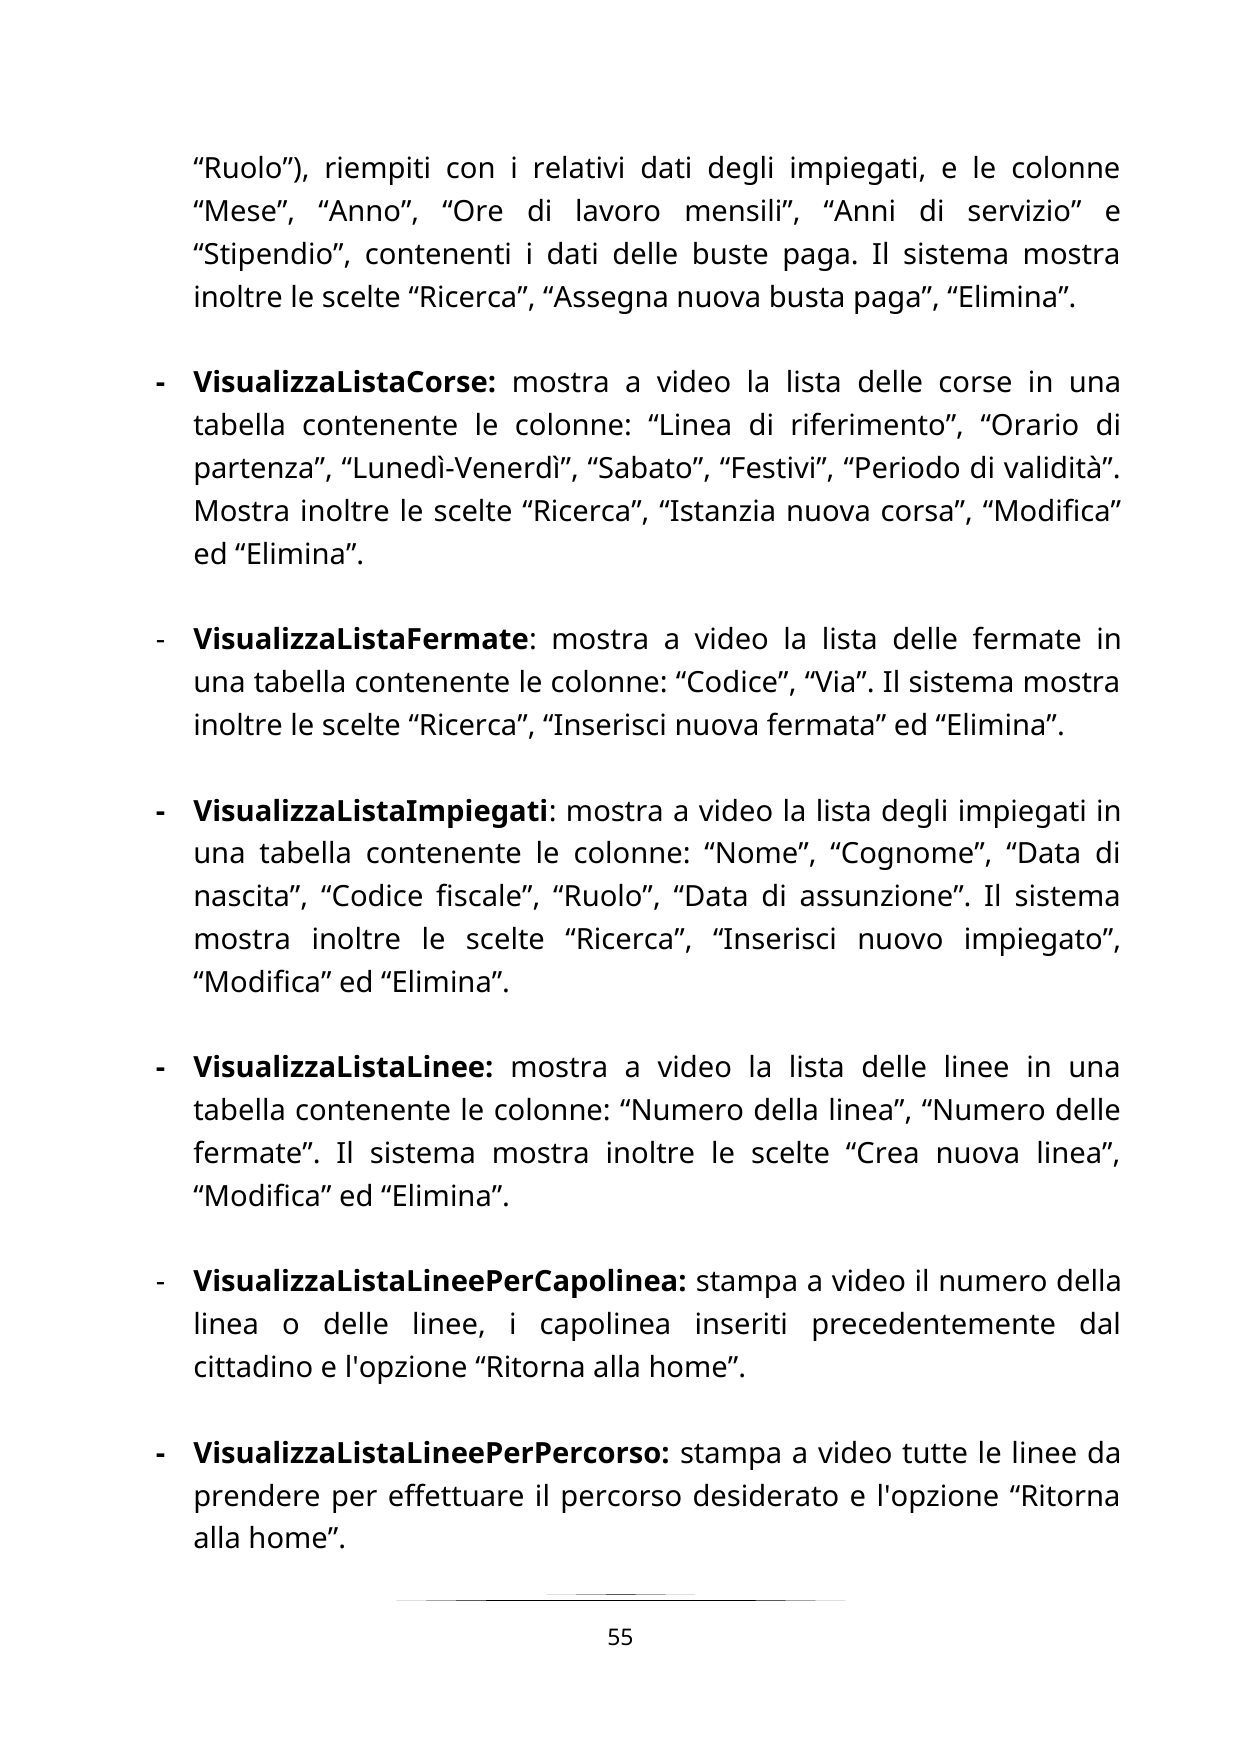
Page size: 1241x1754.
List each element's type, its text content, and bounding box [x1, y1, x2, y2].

list VisualizzaListaFermate: mostra a video la lista delle fermate in una tabella contenente le colonne: “Codice”, “Via”. Il sistema mostra inoltre le scelte “Ricerca”, “Inserisci nuova fermata” ed “Elimina”. [156, 618, 1122, 744]
list VisualizzaListaLineePerPercorso: stampa a video tutte le linee da prendere per effettuare il percorso desiderato e l'opzione “Ritorna alla home”. [156, 1432, 1122, 1557]
list VisualizzaListaImpiegati: mostra a video la lista degli impiegati in una tabella contenente le colonne: “Nome”, “Cognome”, “Data di nascita”, “Codice fiscale”, “Ruolo”, “Data di assunzione”. Il sistema mostra inoltre le scelte “Ricerca”, “Inserisci nuovo impiegato”, “Modifica” ed “Elimina”. [156, 790, 1122, 1001]
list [156, 148, 1122, 316]
list VisualizzaListaLinee: mostra a video la lista delle linee in una tabella contenente le colonne: “Numero della linea”, “Numero delle fermate”. Il sistema mostra inoltre le scelte “Crea nuova linea”, “Modifica” ed “Elimina”. [156, 1047, 1122, 1215]
list VisualizzaListaLineePerCapolinea: stampa a video il numero della linea o delle linee, i capolinea inseriti precedentemente dal cittadino e l'opzione “Ritorna alla home”. [156, 1261, 1122, 1386]
list VisualizzaListaCorse: mostra a video la lista delle corse in una tabella contenente le colonne: “Linea di riferimento”, “Orario di partenza”, “Lunedì-Venerdì”, “Sabato”, “Festivi”, “Periodo di validità”. Mostra inoltre le scelte “Ricerca”, “Istanzia nuova corsa”, “Modifica” ed “Elimina”. [156, 362, 1122, 573]
